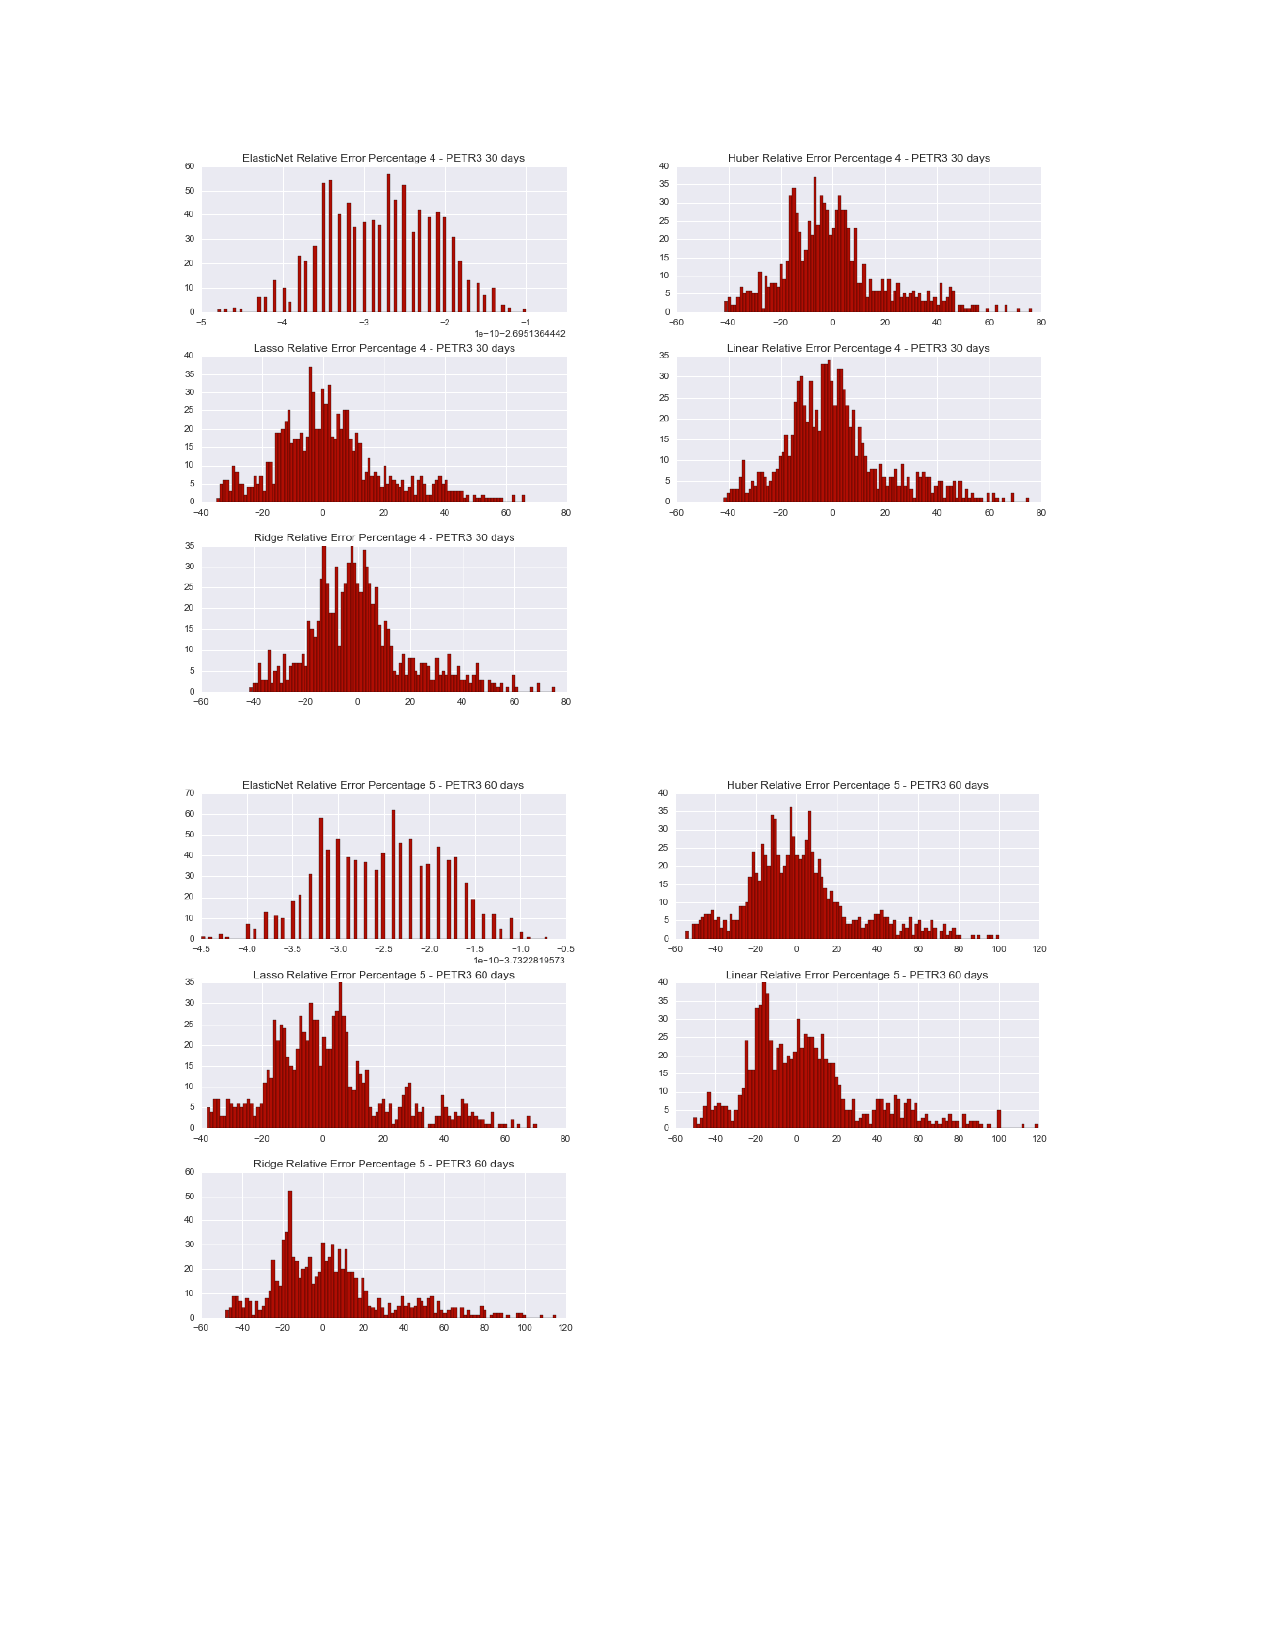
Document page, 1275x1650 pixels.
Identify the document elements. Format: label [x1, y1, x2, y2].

picture [177, 147, 1053, 713]
picture [177, 774, 1053, 1339]
